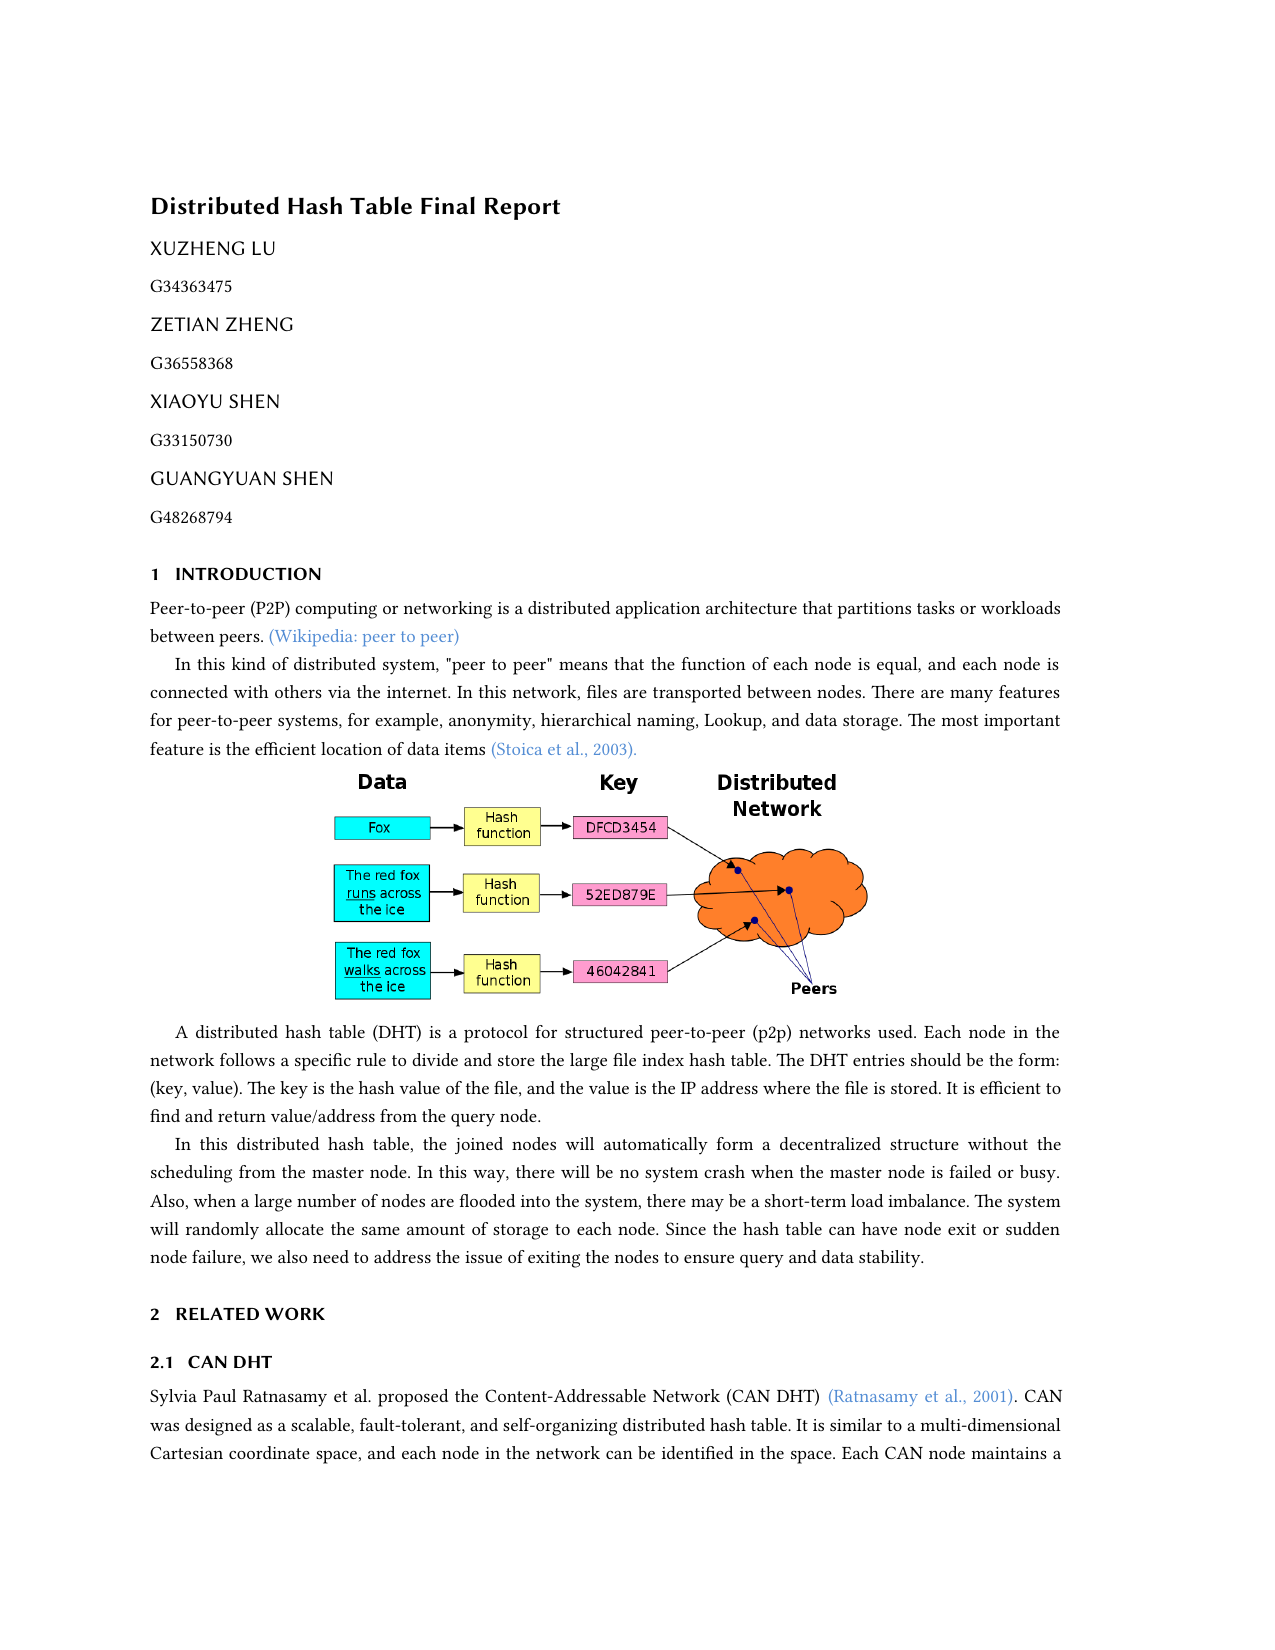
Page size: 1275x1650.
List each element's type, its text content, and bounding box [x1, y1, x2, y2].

text XIAOYU SHEN [150, 380, 1062, 414]
text A distributed hash table (DHT) is a protocol for structured peer-to-peer (p2p) networks used. Each node in the network follows a specific rule to divide and store the large file index hash table. The DHT entries should be the form: (key, value). The key is the hash value of the file, and the value is the IP address where the file is stored. It is efficient to find and return value/address from the query node. [150, 1015, 1062, 1127]
text In this kind of distributed system, "peer to peer" means that the function of each node is equal, and each node is connected with others via the internet. In this network, files are transported between nodes. There are many features for peer-to-peer systems, for example, anonymity, hierarchical naming, Lookup, and data storage. The most important feature is the efficient location of data items (Stoica et al., 2003). [150, 647, 1062, 759]
text In this distributed hash table, the joined nodes will automatically form a decentralized structure without the scheduling from the master node. In this way, there will be no system crash when the master node is failed or busy. Also, when a large number of nodes are flooded into the system, there may be a short-term load imbalance. The system will randomly allocate the same amount of storage to each node. Since the hash table can have node exit or sudden node failure, we also need to address the issue of exiting the nodes to ensure query and data stability. [150, 1127, 1062, 1268]
picture [325, 759, 887, 1015]
text Introduction [150, 561, 1062, 584]
text G33150730 [150, 420, 1062, 451]
text CAN DHT [150, 1350, 1062, 1373]
text Related Work [150, 1301, 1062, 1325]
text G36558368 [150, 343, 1062, 374]
text G48268794 [150, 497, 1062, 528]
text Xuzheng Lu [150, 227, 1062, 260]
text Peer-to-peer (P2P) computing or networking is a distributed application architecture that partitions tasks or workloads between peers. (Wikipedia: peer to peer) [150, 591, 1062, 647]
text ZETIAN ZHENG [150, 304, 1062, 337]
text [150, 1379, 1062, 1464]
text GUANGYUAN SHEN [150, 457, 1062, 491]
title Distributed Hash Table Final Report [150, 183, 1062, 221]
text G34363475 [150, 266, 1062, 297]
